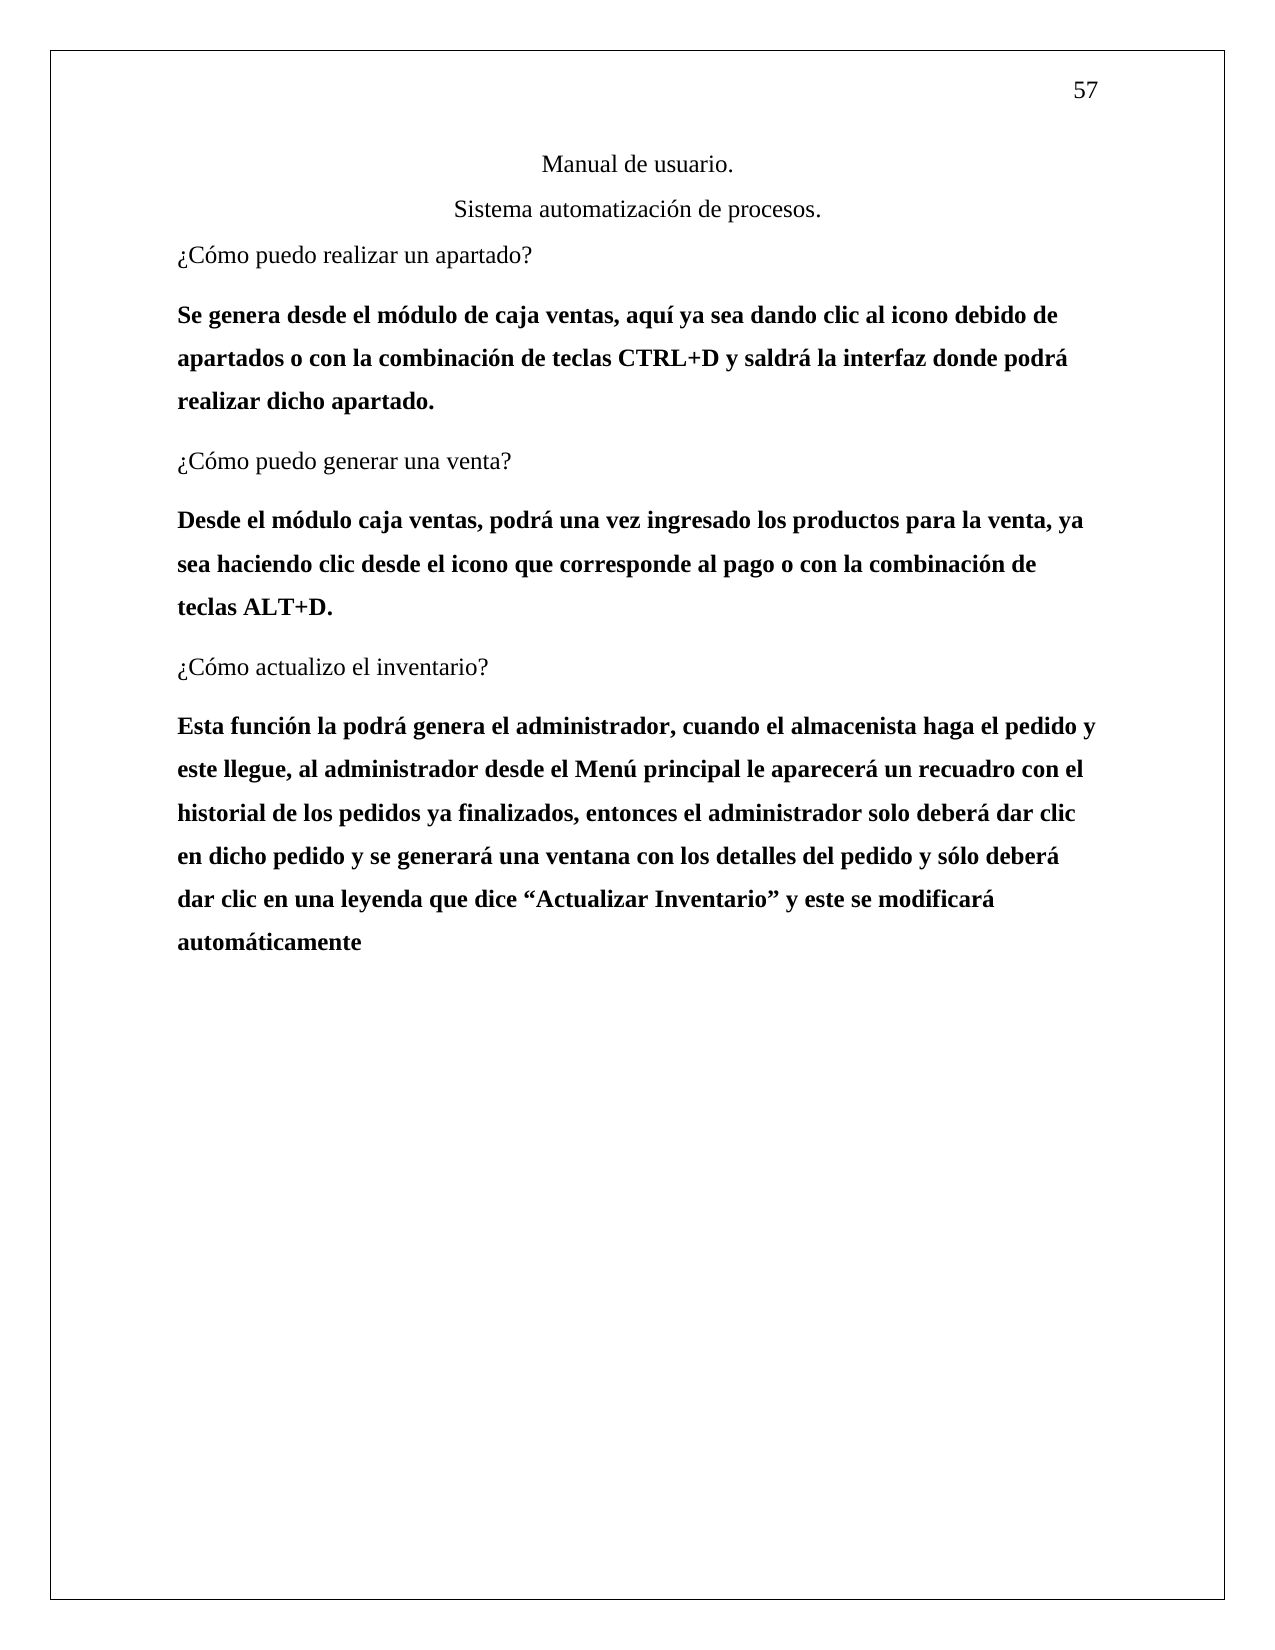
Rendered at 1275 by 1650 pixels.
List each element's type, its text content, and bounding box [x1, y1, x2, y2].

text ¿Cómo puedo realizar un apartado? [177, 240, 1098, 269]
text ¿Cómo puedo generar una venta? [177, 446, 1098, 474]
text ¿Cómo actualizo el inventario? [177, 652, 1098, 680]
text Desde el módulo caja ventas, podrá una vez ingresado los productos para la venta, ya sea haciendo clic desde el icono que corresponde al pago o con la combinación de teclas ALT+D. [177, 506, 1098, 621]
text Esta función la podrá genera el administrador, cuando el almacenista haga el pedido y este llegue, al administrador desde el Menú principal le aparecerá un recuadro con el historial de los pedidos ya finalizados, entonces el administrador solo deberá dar clic en dicho pedido y se generará una ventana con los detalles del pedido y sólo deberá dar clic en una leyenda que dice “Actualizar Inventario” y este se modificará automáticamente [177, 711, 1098, 956]
text Se genera desde el módulo de caja ventas, aquí ya sea dando clic al icono debido de apartados o con la combinación de teclas CTRL+D y saldrá la interfaz donde podrá realizar dicho apartado. [177, 300, 1098, 415]
